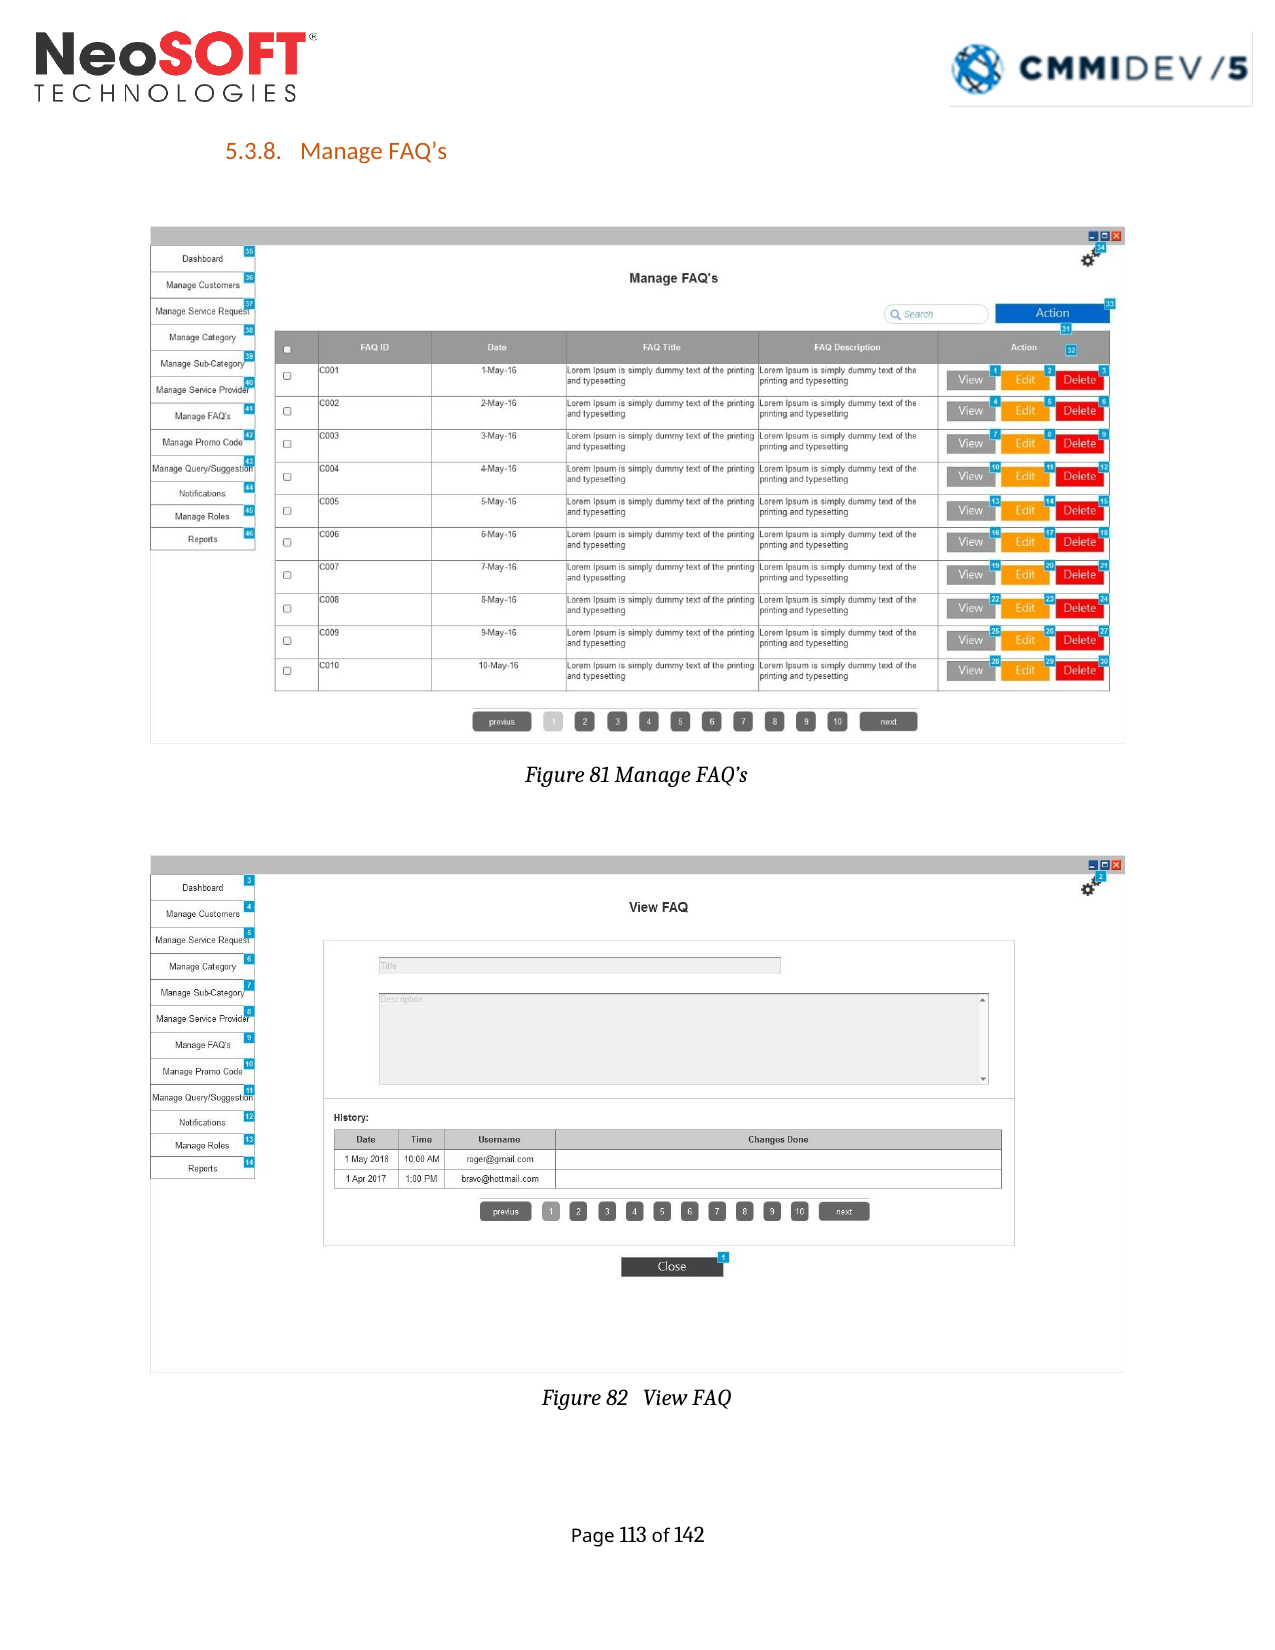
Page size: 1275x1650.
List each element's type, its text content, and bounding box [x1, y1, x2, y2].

picture [950, 31, 1254, 108]
picture [34, 31, 318, 102]
text Figure 82 View FAQ [150, 1385, 1125, 1411]
picture [150, 226, 1125, 744]
picture [150, 855, 1125, 1373]
text Figure 81 Manage FAQ’s [150, 762, 1125, 788]
subtitle Manage FAQ’s [225, 135, 1125, 166]
